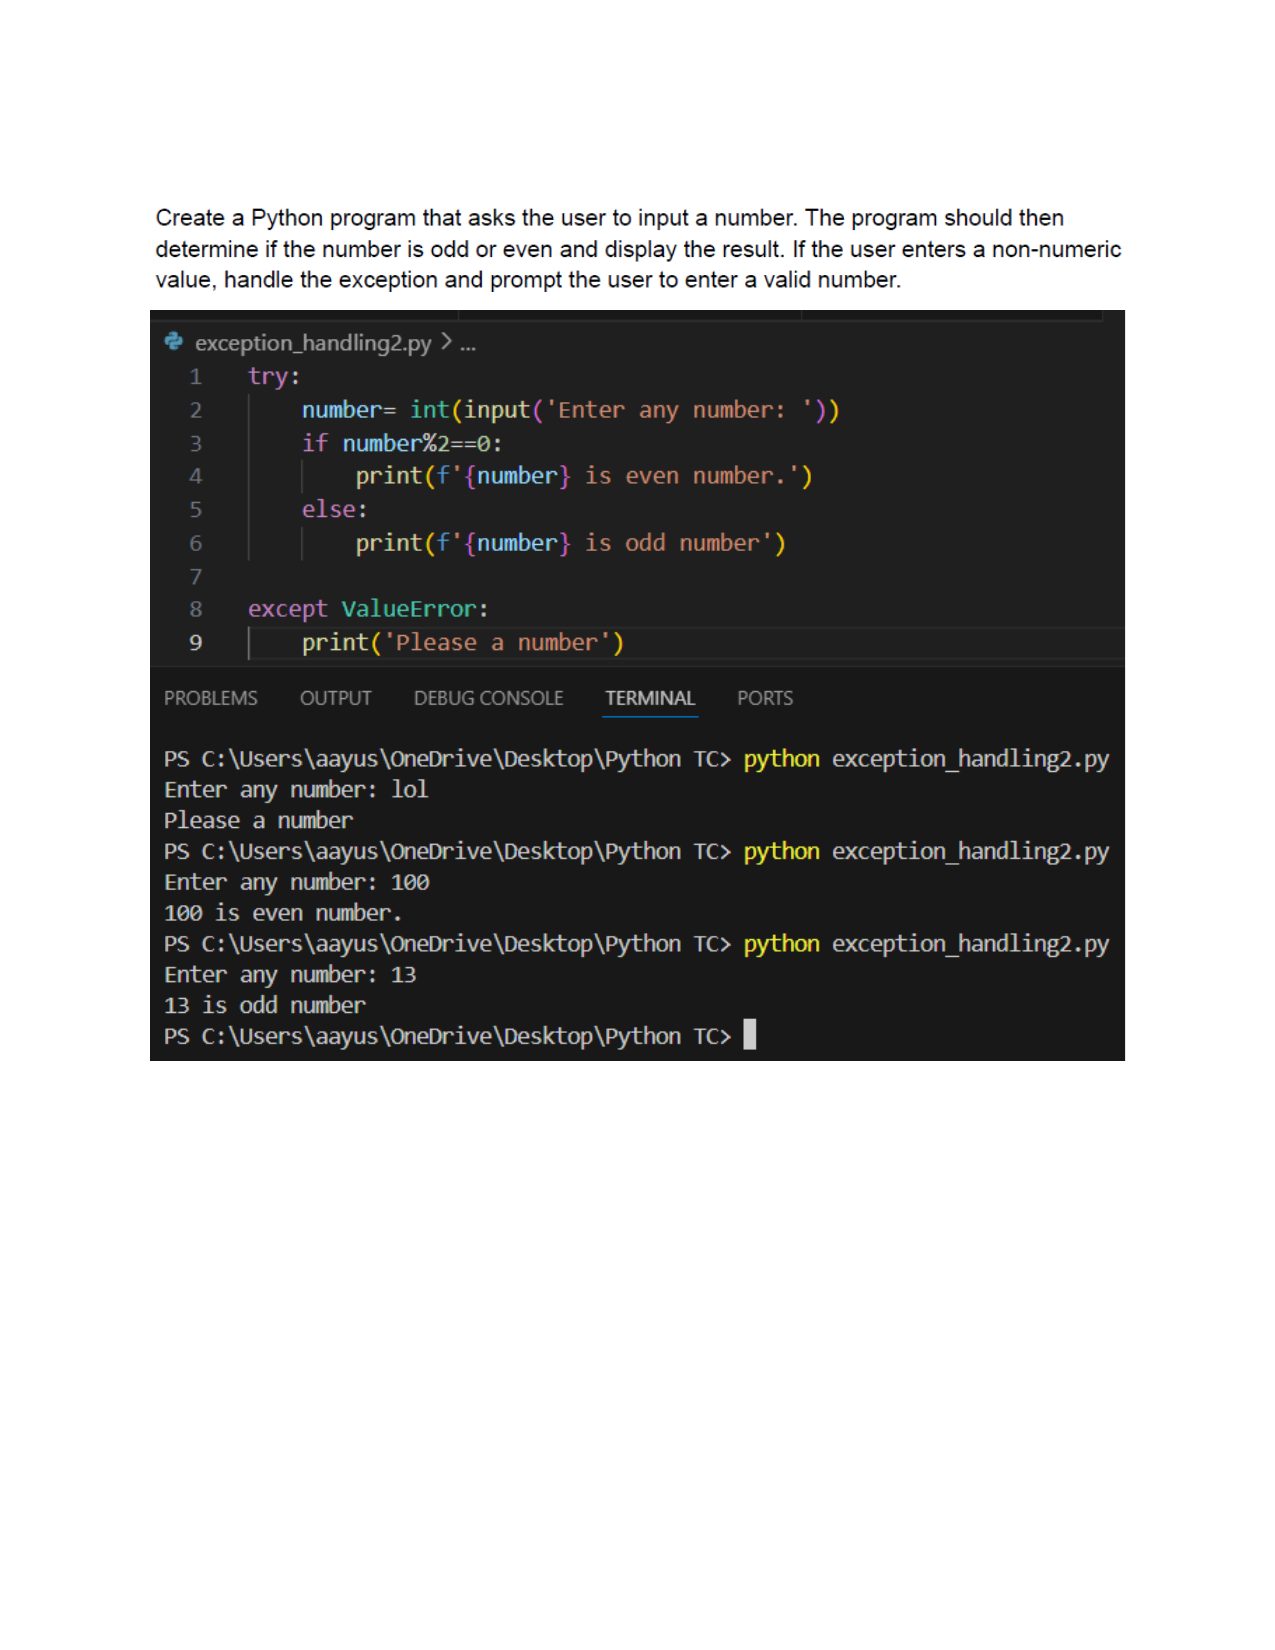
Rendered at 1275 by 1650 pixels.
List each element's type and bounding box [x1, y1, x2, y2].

picture [150, 310, 1125, 1061]
picture [150, 202, 1125, 292]
